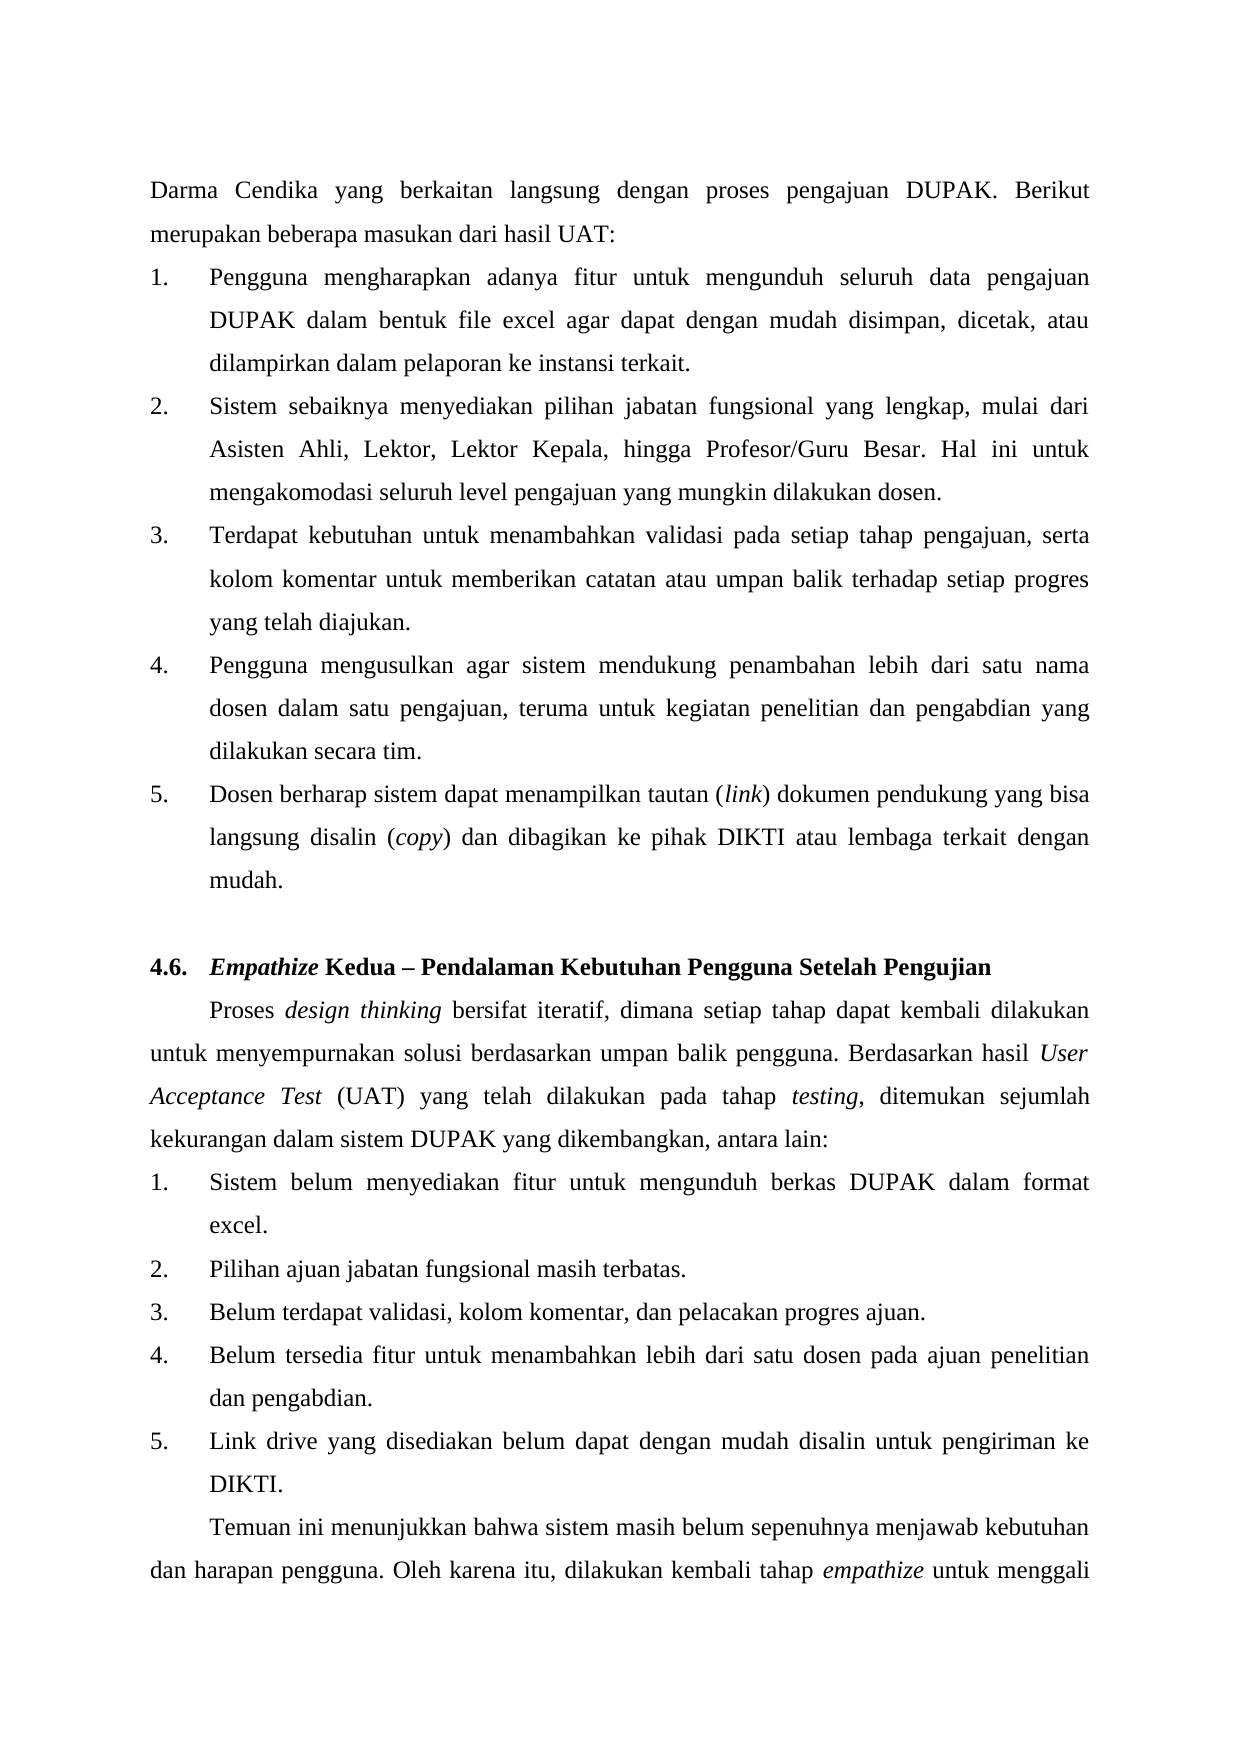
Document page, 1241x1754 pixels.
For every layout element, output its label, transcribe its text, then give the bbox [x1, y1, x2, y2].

list Sistem sebaiknya menyediakan pilihan jabatan fungsional yang lengkap, mulai dari Asisten Ahli, Lektor, Lektor Kepala, hingga Profesor/Guru Besar. Hal ini untuk mengakomodasi seluruh level pengajuan yang mungkin dilakukan dosen. [150, 391, 1090, 506]
list Terdapat kebutuhan untuk menambahkan validasi pada setiap tahap pengajuan, serta kolom komentar untuk memberikan catatan atau umpan balik terhadap setiap progres yang telah diajukan. [150, 521, 1090, 636]
list Belum tersedia fitur untuk menambahkan lebih dari satu dosen pada ajuan penelitian dan pengabdian. [150, 1340, 1090, 1412]
list Dosen berharap sistem dapat menampilkan tautan (link) dokumen pendukung yang bisa langsung disalin (copy) dan dibagikan ke pihak DIKTI atau lembaga terkait dengan mudah. [150, 779, 1090, 894]
list Sistem belum menyediakan fitur untuk mengunduh berkas DUPAK dalam format excel. [150, 1167, 1090, 1239]
list Belum terdapat validasi, kolom komentar, dan pelacakan progres ajuan. [150, 1297, 1090, 1326]
list Link drive yang disediakan belum dapat dengan mudah disalin untuk pengiriman ke DIKTI. [150, 1426, 1090, 1498]
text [150, 1512, 1090, 1584]
list Pengguna mengusulkan agar sistem mendukung penambahan lebih dari satu nama dosen dalam satu pengajuan, teruma untuk kegiatan penelitian dan pengabdian yang dilakukan secara tim. [150, 650, 1090, 765]
list Pengguna mengharapkan adanya fitur untuk mengunduh seluruh data pengajuan DUPAK dalam bentuk file excel agar dapat dengan mudah disimpan, dicetak, atau dilampirkan dalam pelaporan ke instansi terkait. [150, 262, 1090, 377]
subtitle Empathize Kedua – Pendalaman Kebutuhan Pengguna Setelah Pengujian [150, 952, 1090, 981]
text Proses design thinking bersifat iteratif, dimana setiap tahap dapat kembali dilakukan untuk menyempurnakan solusi berdasarkan umpan balik pengguna. Berdasarkan hasil User Acceptance Test (UAT) yang telah dilakukan pada tahap testing, ditemukan sejumlah kekurangan dalam sistem DUPAK yang dikembangkan, antara lain: [150, 995, 1090, 1153]
list Pilihan ajuan jabatan fungsional masih terbatas. [150, 1254, 1090, 1282]
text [150, 176, 1090, 247]
